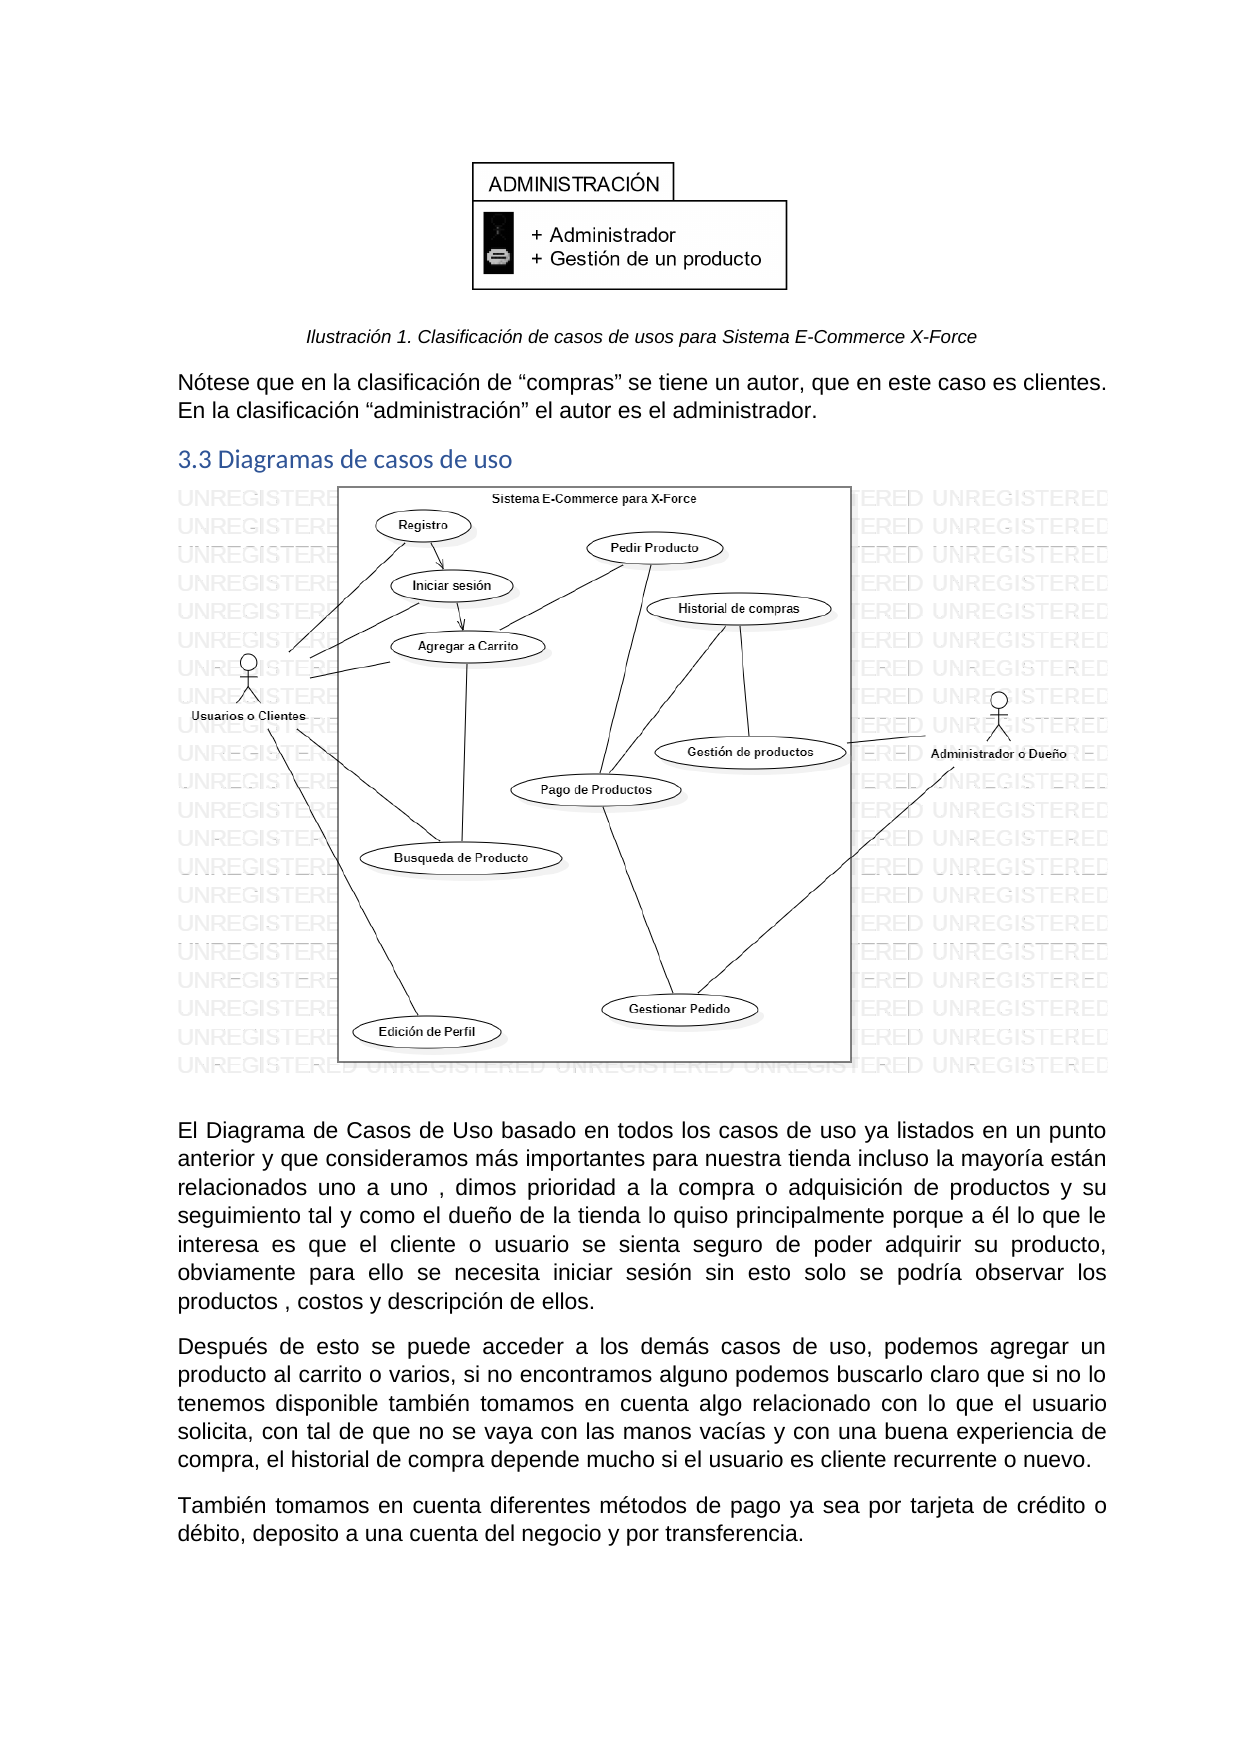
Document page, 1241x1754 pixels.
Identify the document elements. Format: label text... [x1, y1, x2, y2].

text Ilustración 1. Clasificación de casos de usos para Sistema E-Commerce X-Force [177, 326, 1107, 348]
text El Diagrama de Casos de Uso basado en todos los casos de uso ya listados en un punto anterior y que consideramos más importantes para nuestra tienda incluso la mayoría están relacionados uno a uno , dimos prioridad a la compra o adquisición de productos y su seguimiento tal y como el dueño de la tienda lo quiso principalmente porque a él lo que le interesa es que el cliente o usuario se sienta seguro de poder adquirir su producto, obviamente para ello se necesita iniciar sesión sin esto solo se podría observar los productos , costos y descripción de ellos. [177, 1117, 1107, 1314]
picture [457, 147, 827, 308]
picture [177, 477, 1108, 1099]
text Nótese que en la clasificación de “compras” se tiene un autor, que en este caso es clientes. En la clasificación “administración” el autor es el administrador. [177, 368, 1107, 423]
text También tomamos en cuenta diferentes métodos de pago ya sea por tarjeta de crédito o débito, deposito a una cuenta del negocio y por transferencia. [177, 1492, 1107, 1546]
subtitle 3.3 Diagramas de casos de uso [177, 442, 1107, 475]
text Después de esto se puede acceder a los demás casos de uso, podemos agregar un producto al carrito o varios, si no encontramos alguno podemos buscarlo claro que si no lo tenemos disponible también tomamos en cuenta algo relacionado con lo que el usuario solicita, con tal de que no se vaya con las manos vacías y con una buena experiencia de compra, el historial de compra depende mucho si el usuario es cliente recurrente o nuevo. [177, 1333, 1107, 1473]
